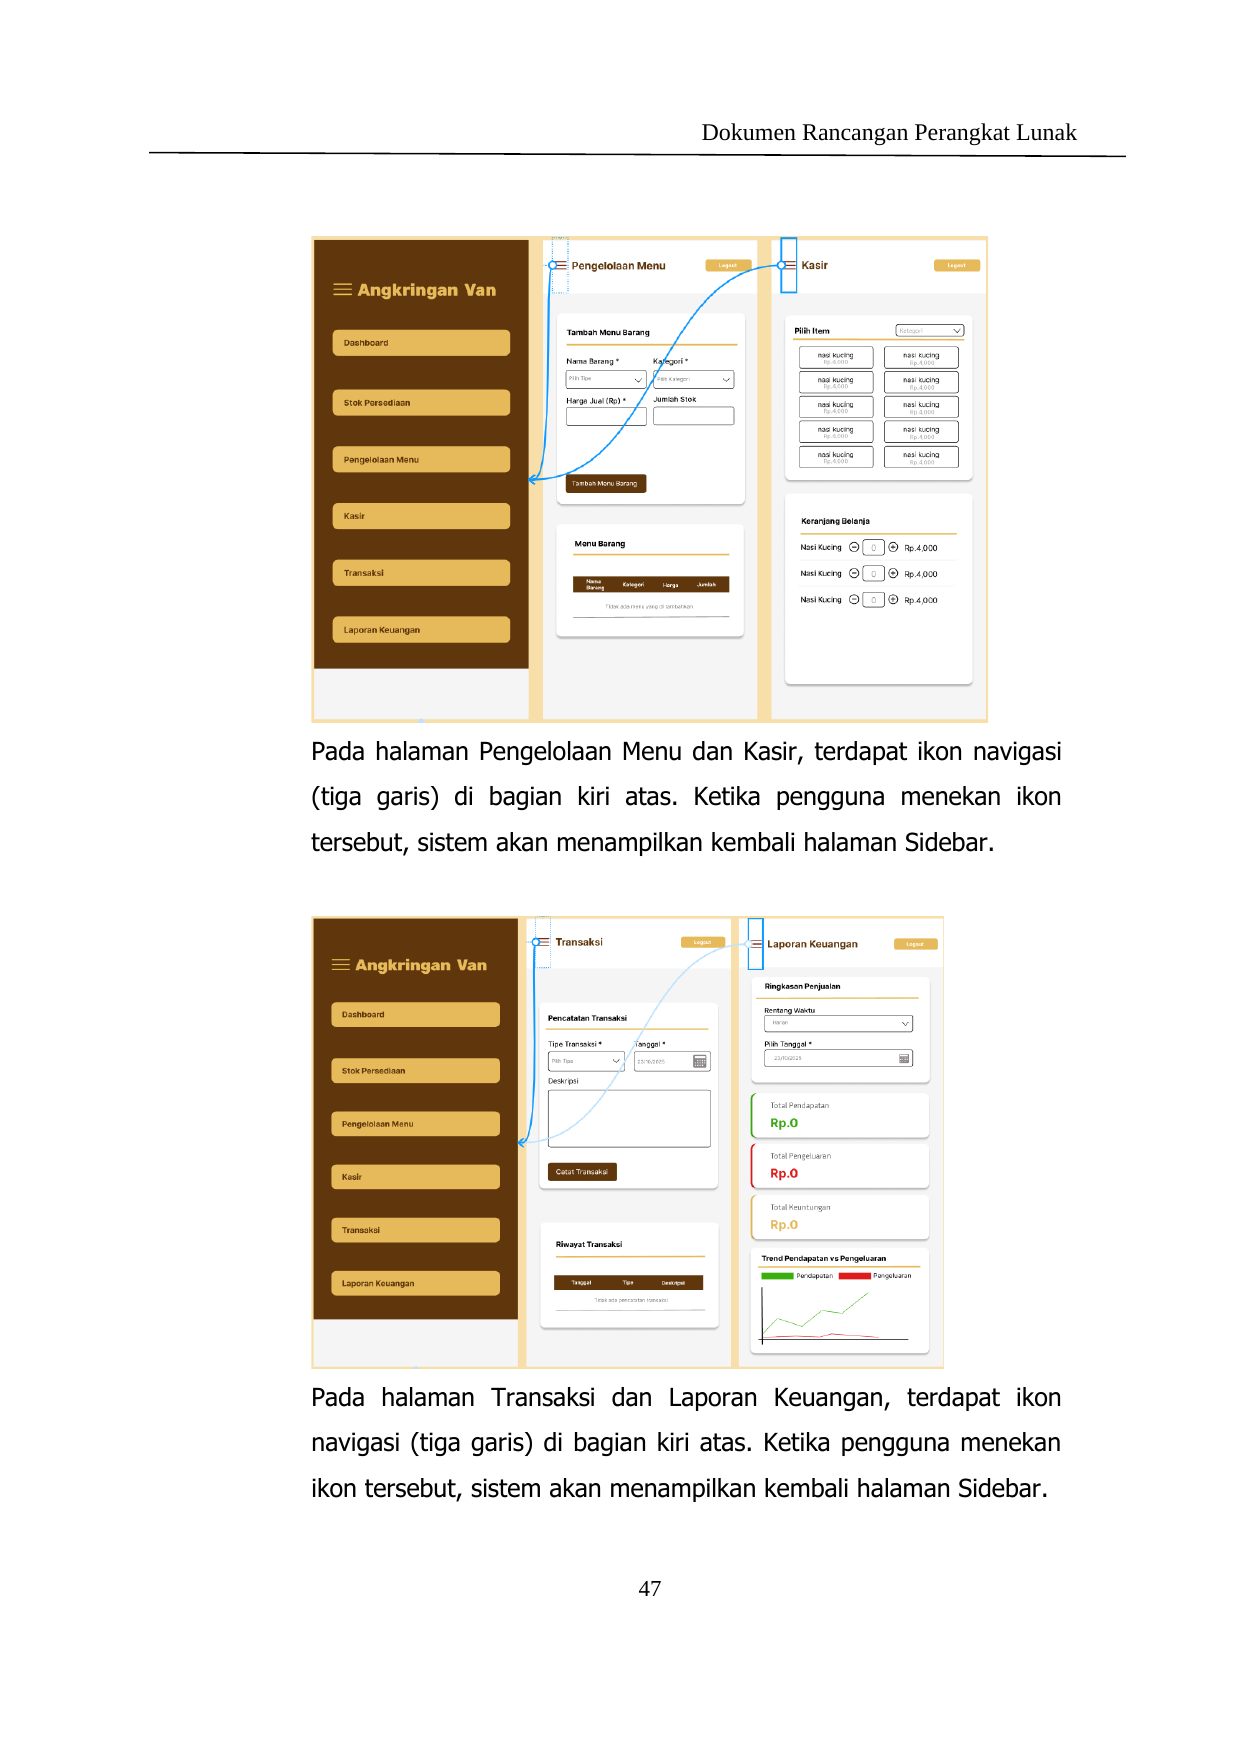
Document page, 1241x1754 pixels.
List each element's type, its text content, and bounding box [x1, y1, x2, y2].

text Pada halaman Transaksi dan Laporan Keuangan, terdapat ikon navigasi (tiga garis) di bagian kiri atas. Ketika pengguna menekan ikon tersebut, sistem akan menampilkan kembali halaman Sidebar. [311, 1381, 1063, 1502]
picture [311, 916, 944, 1369]
picture [311, 236, 989, 723]
text Pada halaman Pengelolaan Menu dan Kasir, terdapat ikon navigasi (tiga garis) di bagian kiri atas. Ketika pengguna menekan ikon tersebut, sistem akan menampilkan kembali halaman Sidebar. [311, 735, 1063, 856]
